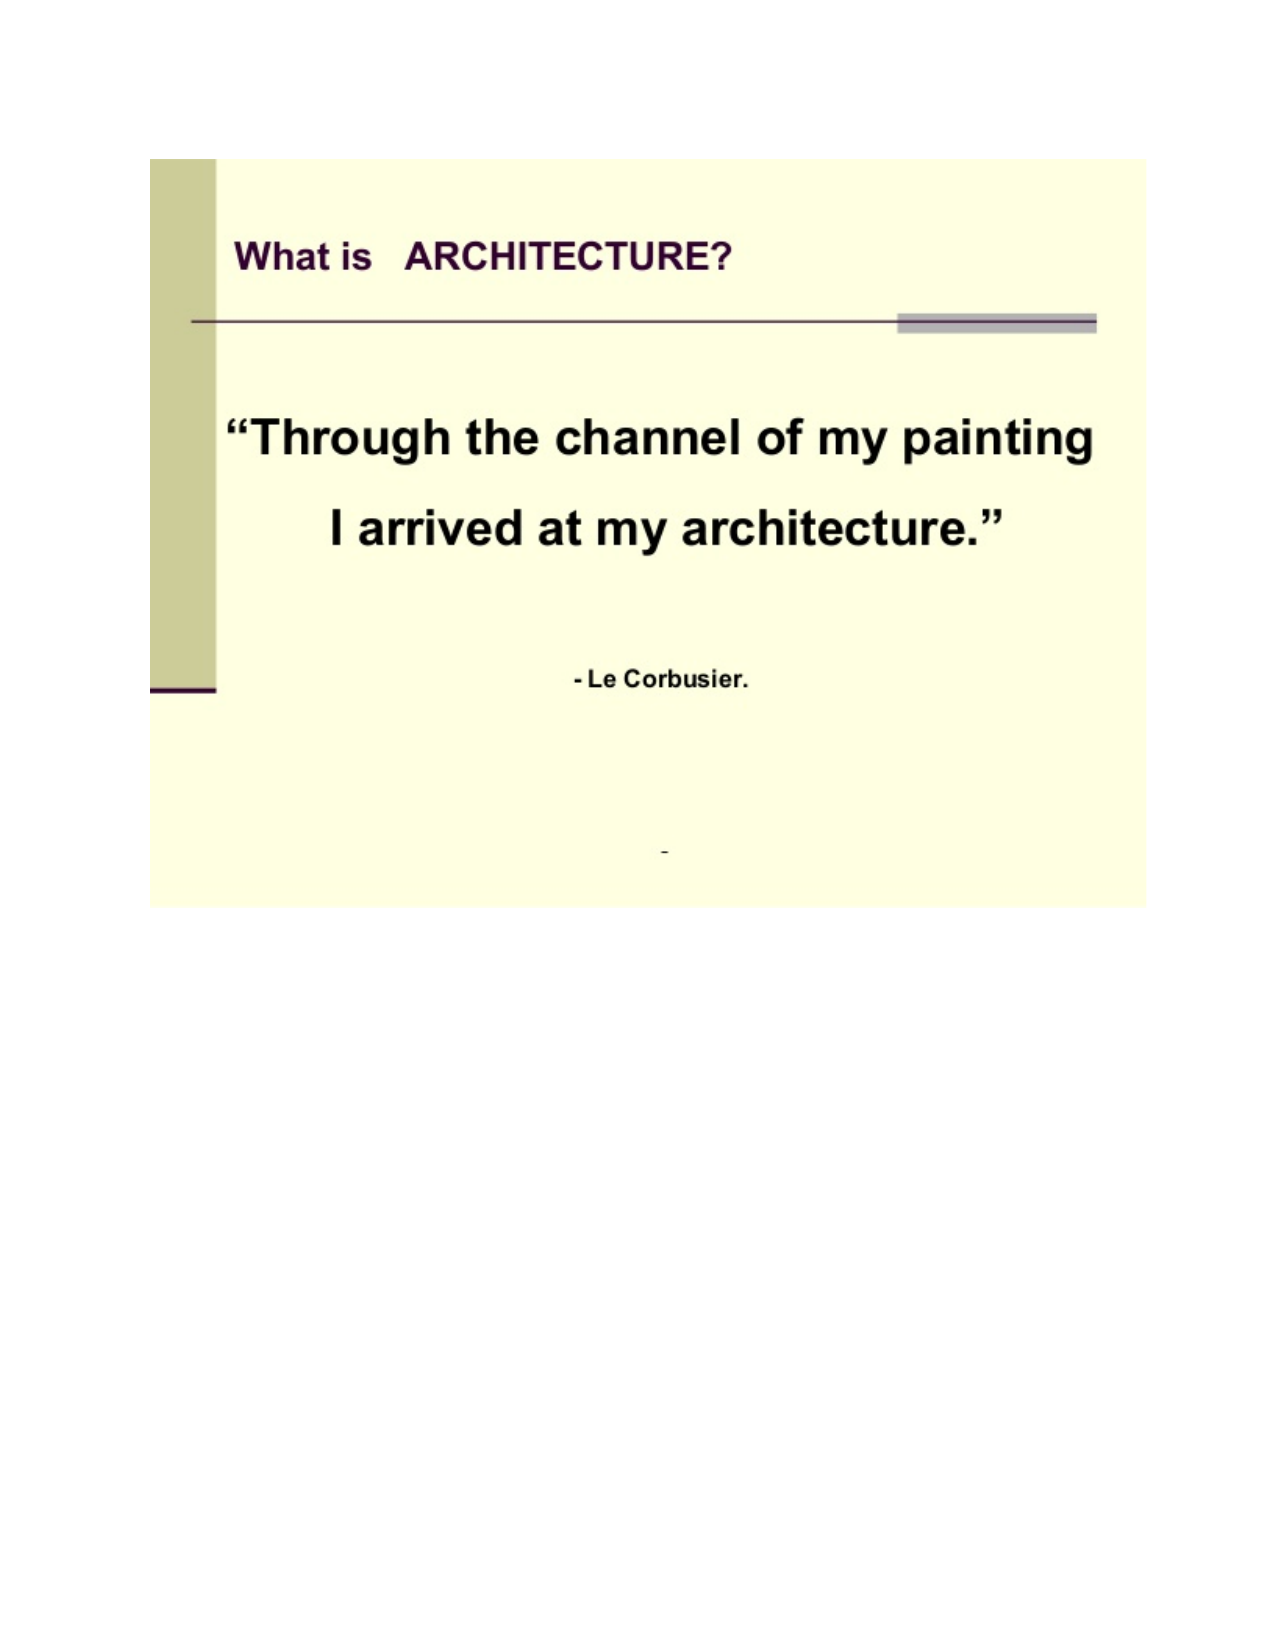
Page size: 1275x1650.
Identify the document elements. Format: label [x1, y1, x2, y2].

picture [150, 159, 1147, 908]
